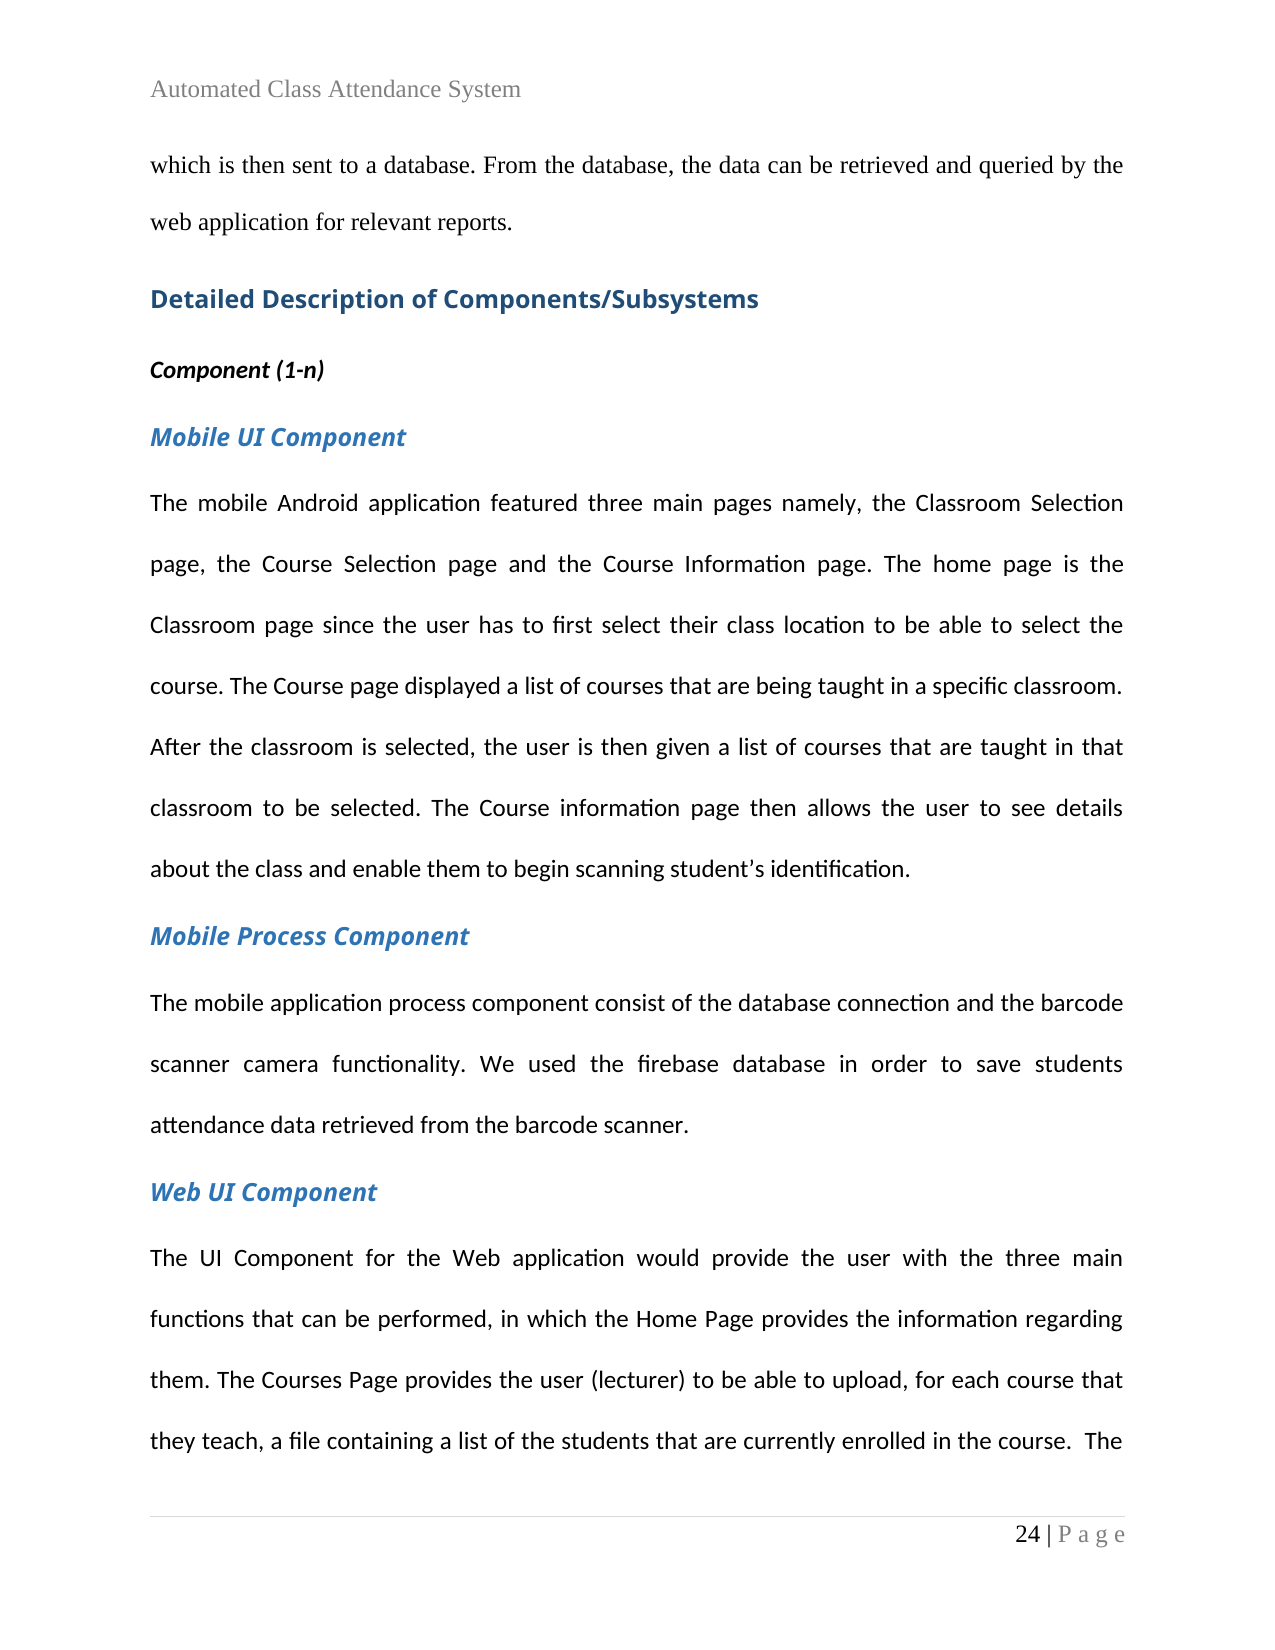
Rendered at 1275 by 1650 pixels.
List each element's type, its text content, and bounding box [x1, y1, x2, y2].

text The mobile Android application featured three main pages namely, the Classroom Selection page, the Course Selection page and the Course Information page. The home page is the Classroom page since the user has to first select their class location to be able to select the course. The Course page displayed a list of courses that are being taught in a specific classroom. After the classroom is selected, the user is then given a list of courses that are taught in that classroom to be selected. The Course information page then allows the user to see details about the class and enable them to begin scanning student’s identification. [150, 487, 1125, 884]
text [150, 1242, 1125, 1456]
subtitle Mobile Process Component [150, 919, 1125, 953]
subtitle Component (1-n) [150, 354, 1125, 384]
text The mobile application process component consist of the database connection and the barcode scanner camera functionality. We used the firebase database in order to save students attendance data retrieved from the barcode scanner. [150, 987, 1125, 1139]
subtitle Detailed Description of Components/Subsystems [150, 282, 1125, 316]
subtitle Mobile UI Component [150, 419, 1125, 453]
subtitle Web UI Component [150, 1174, 1125, 1208]
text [150, 150, 1125, 236]
